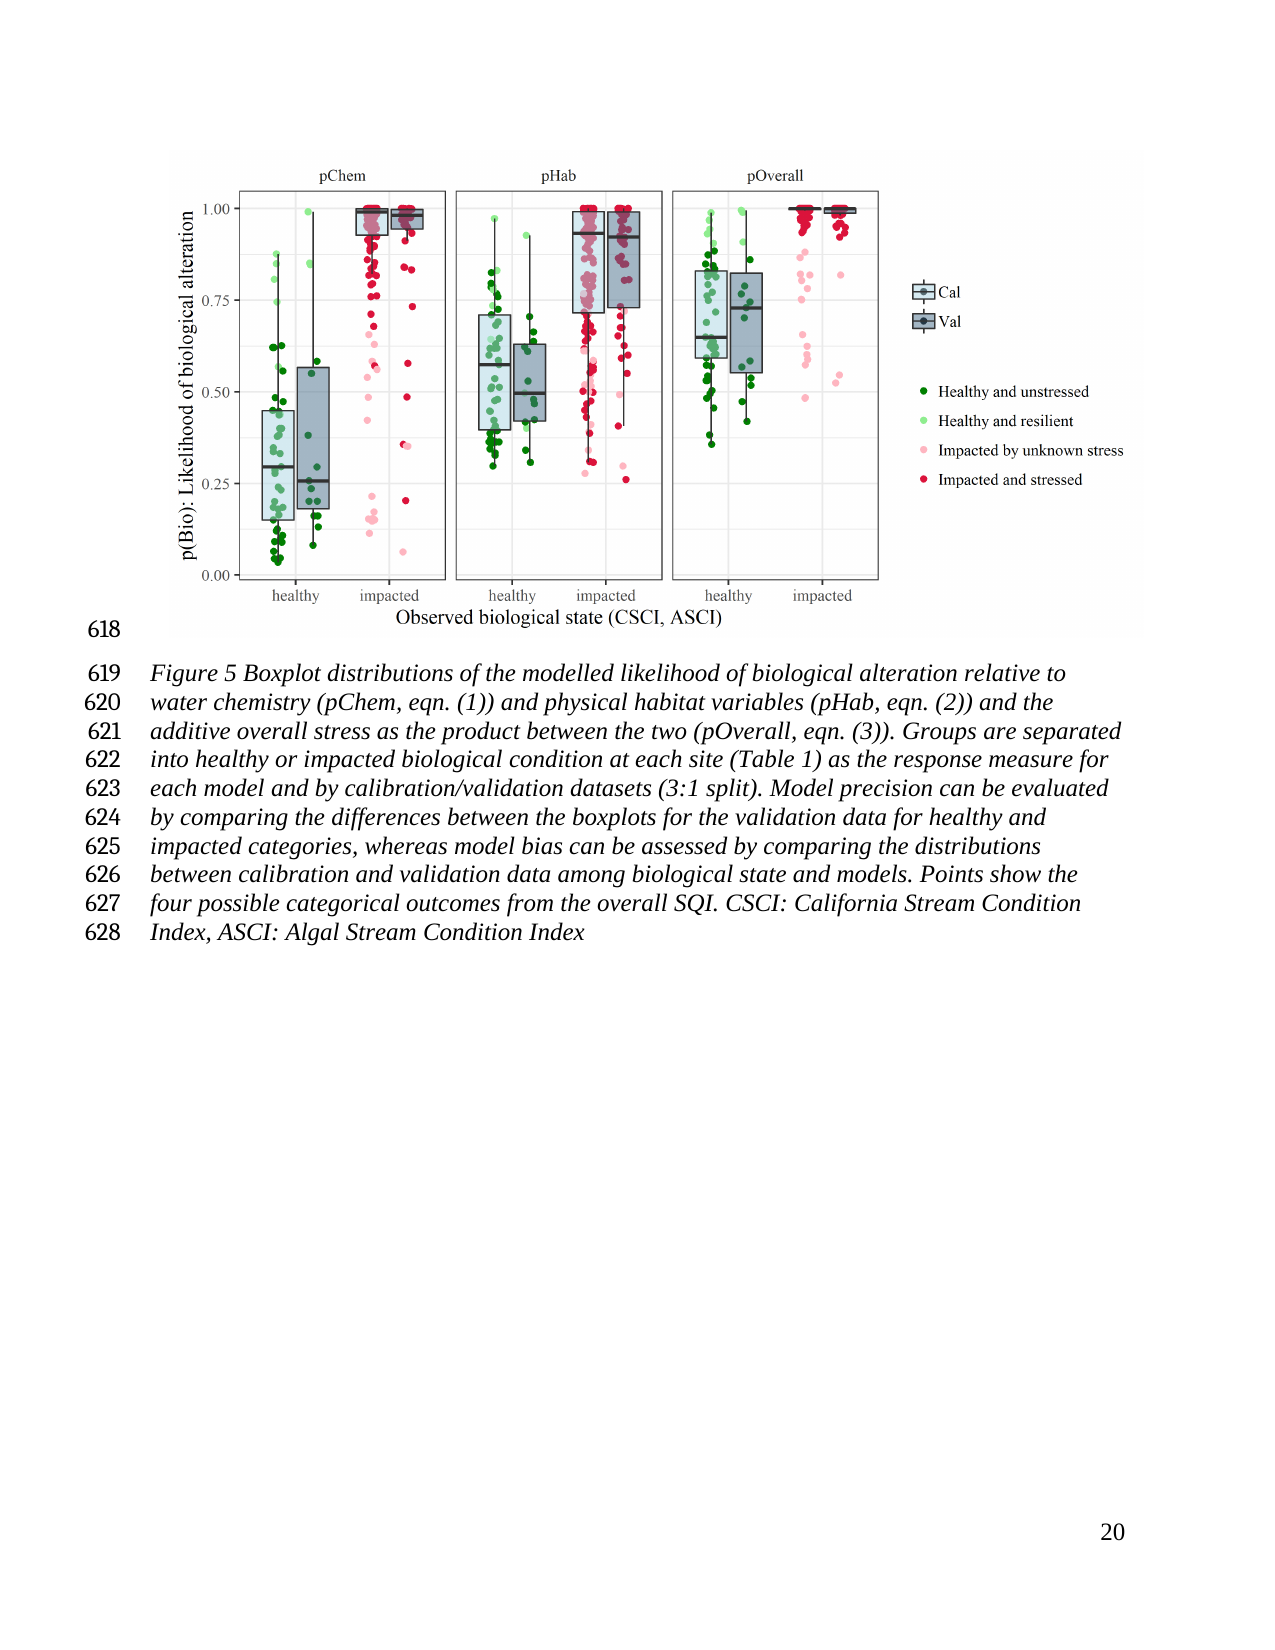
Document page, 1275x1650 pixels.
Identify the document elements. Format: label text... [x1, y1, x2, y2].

text Figure 5 Boxplot distributions of the modelled likelihood of biological alteration relative to water chemistry (pChem, eqn. (1)) and physical habitat variables (pHab, eqn. (2)) and the additive overall stress as the product between the two (pOverall, eqn. (3)). Groups are separated into healthy or impacted biological condition at each site (Table 1) as the response measure for each model and by calibration/validation datasets (3:1 split). Model precision can be evaluated by comparing the differences between the boxplots for the validation data for healthy and impacted categories, whereas model bias can be assessed by comparing the distributions between calibration and validation data among biological state and models. Points show the four possible categorical outcomes from the overall SQI. CSCI: California Stream Condition Index, ASCI: Algal Stream Condition Index [150, 658, 1125, 946]
picture [168, 150, 1144, 638]
